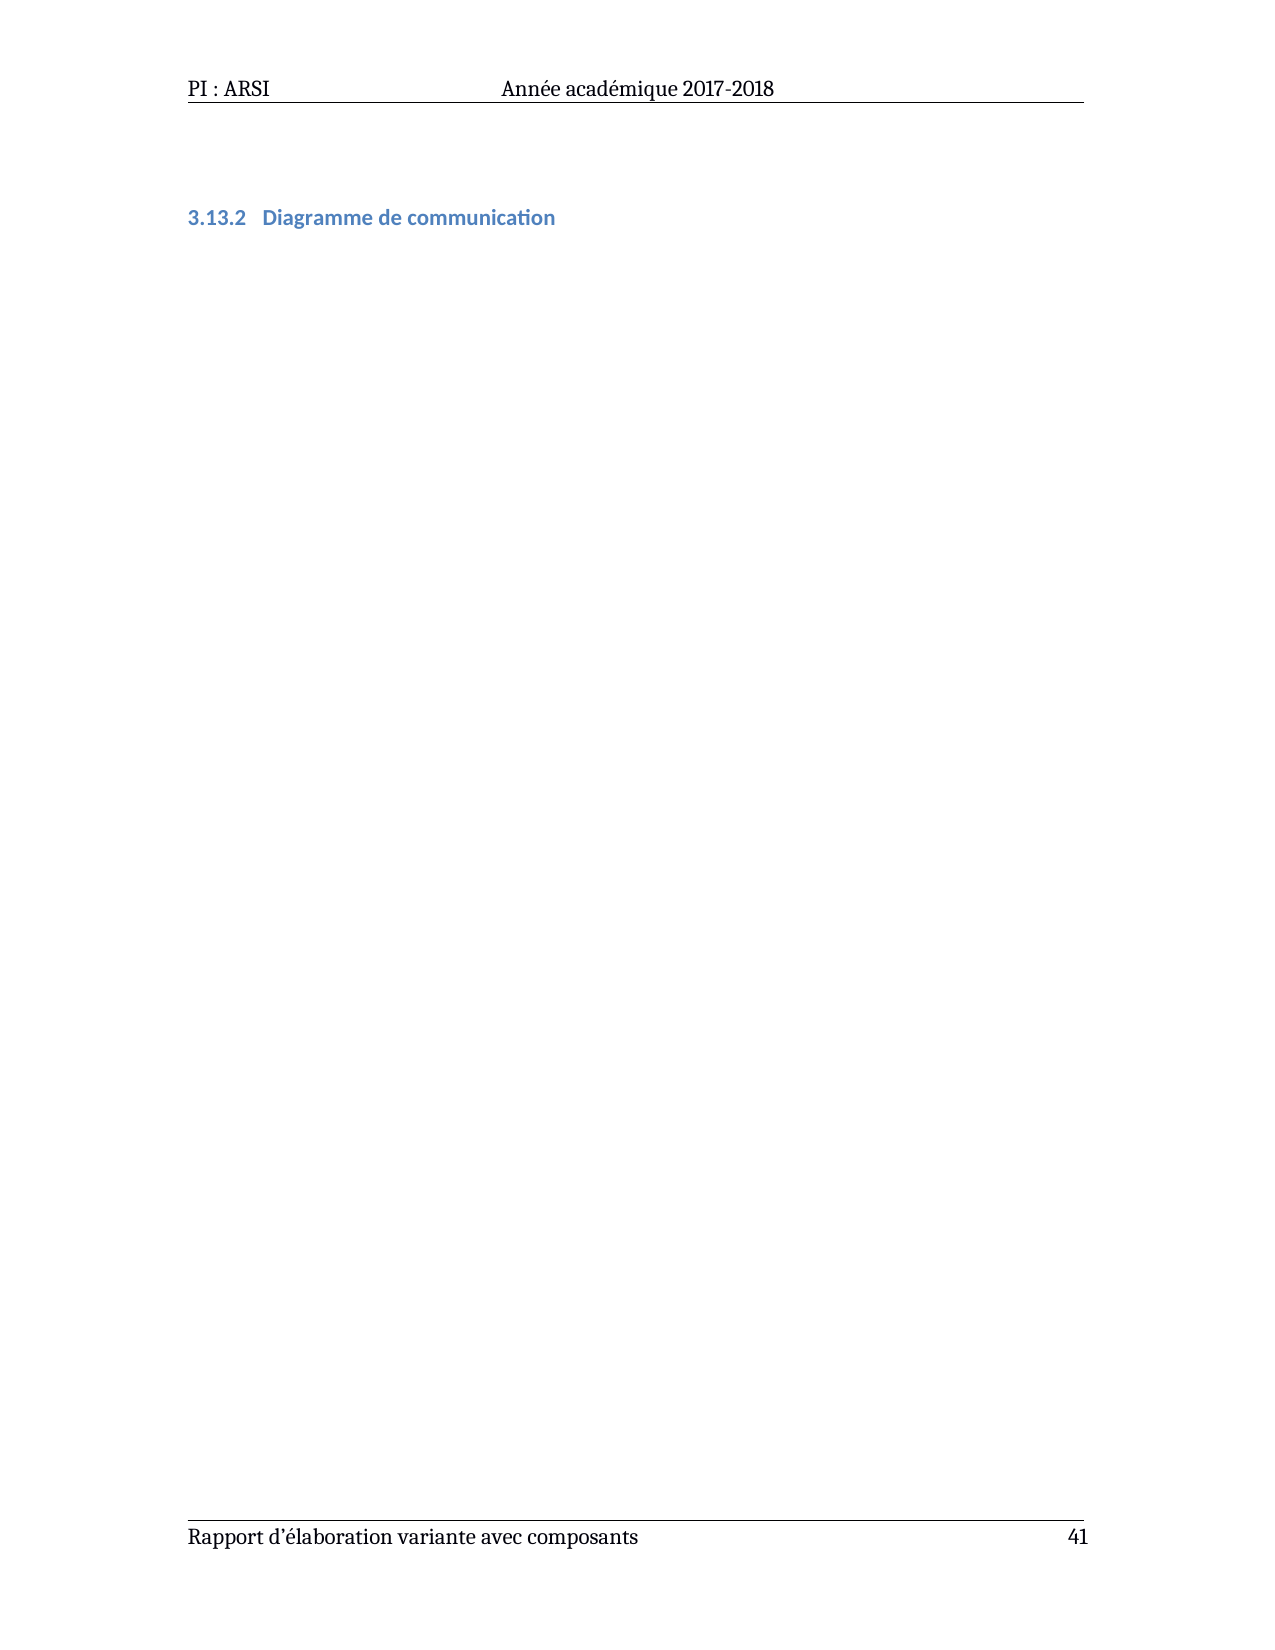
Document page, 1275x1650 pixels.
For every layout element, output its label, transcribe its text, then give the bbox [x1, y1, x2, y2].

subtitle Diagramme de communication [187, 203, 1087, 231]
